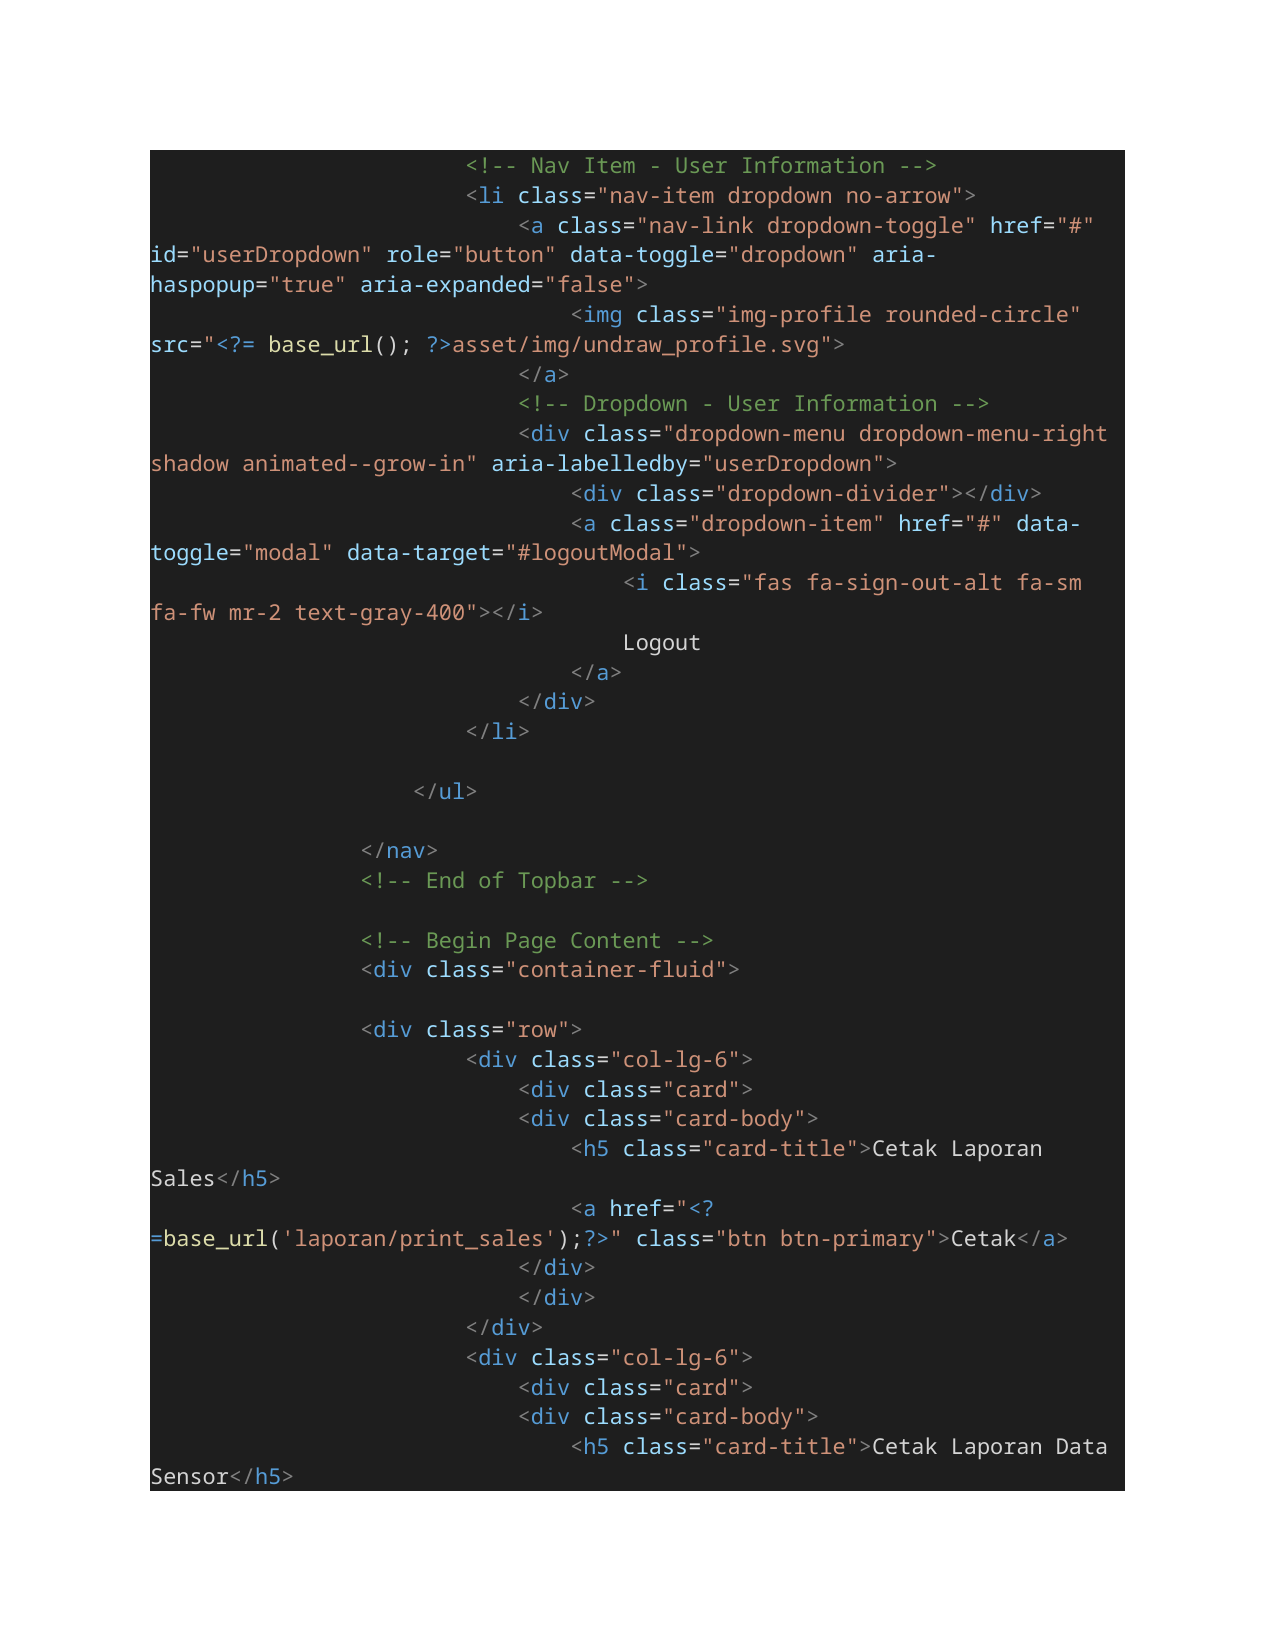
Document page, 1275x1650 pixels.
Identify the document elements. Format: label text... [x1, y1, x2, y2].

text <div class="col-lg-6"> [150, 1044, 1125, 1073]
text </div> [150, 686, 1125, 716]
text <a class="dropdown-item" href="#" data-toggle="modal" data-target="#logoutModal"> [150, 507, 1125, 567]
text Logout [150, 627, 1125, 656]
text <div class="card"> [150, 1371, 1125, 1401]
text <div class="card-body"> [150, 1401, 1125, 1431]
text <img class="img-profile rounded-circle" src="<?= base_url(); ?>asset/img/undraw_profile.svg"> [150, 299, 1125, 358]
text </ul> [150, 776, 1125, 805]
text </li> [150, 716, 1125, 746]
text <a class="nav-link dropdown-toggle" href="#" id="userDropdown" role="button" data-toggle="dropdown" aria-haspopup="true" aria-expanded="false"> [150, 209, 1125, 299]
text <div class="col-lg-6"> [150, 1342, 1125, 1371]
text <!-- Dropdown - User Information --> [150, 388, 1125, 418]
text <!-- End of Topbar --> [150, 865, 1125, 895]
text <div class="card"> [150, 1073, 1125, 1103]
text <div class="row"> [150, 1014, 1125, 1044]
text <h5 class="card-title">Cetak Laporan Sales</h5> [150, 1133, 1125, 1193]
text </a> [150, 656, 1125, 686]
text </nav> [150, 835, 1125, 865]
text <li class="nav-item dropdown no-arrow"> [150, 180, 1125, 209]
text <i class="fas fa-sign-out-alt fa-sm fa-fw mr-2 text-gray-400"></i> [150, 567, 1125, 627]
text <a href="<?=base_url('laporan/print_sales');?>" class="btn btn-primary">Cetak</a> [150, 1193, 1125, 1252]
text </div> [150, 1312, 1125, 1342]
text <div class="dropdown-divider"></div> [150, 478, 1125, 507]
text <!-- Begin Page Content --> [150, 924, 1125, 954]
text <!-- Nav Item - User Information --> [150, 150, 1125, 180]
text </div> [150, 1252, 1125, 1282]
text <div class="container-fluid"> [150, 954, 1125, 984]
text <div class="dropdown-menu dropdown-menu-right shadow animated--grow-in" aria-labelledby="userDropdown"> [150, 418, 1125, 478]
text <h5 class="card-title">Cetak Laporan Data Sensor</h5> [150, 1431, 1125, 1491]
text </a> [150, 358, 1125, 388]
text <div class="card-body"> [150, 1103, 1125, 1133]
text </div> [150, 1282, 1125, 1312]
